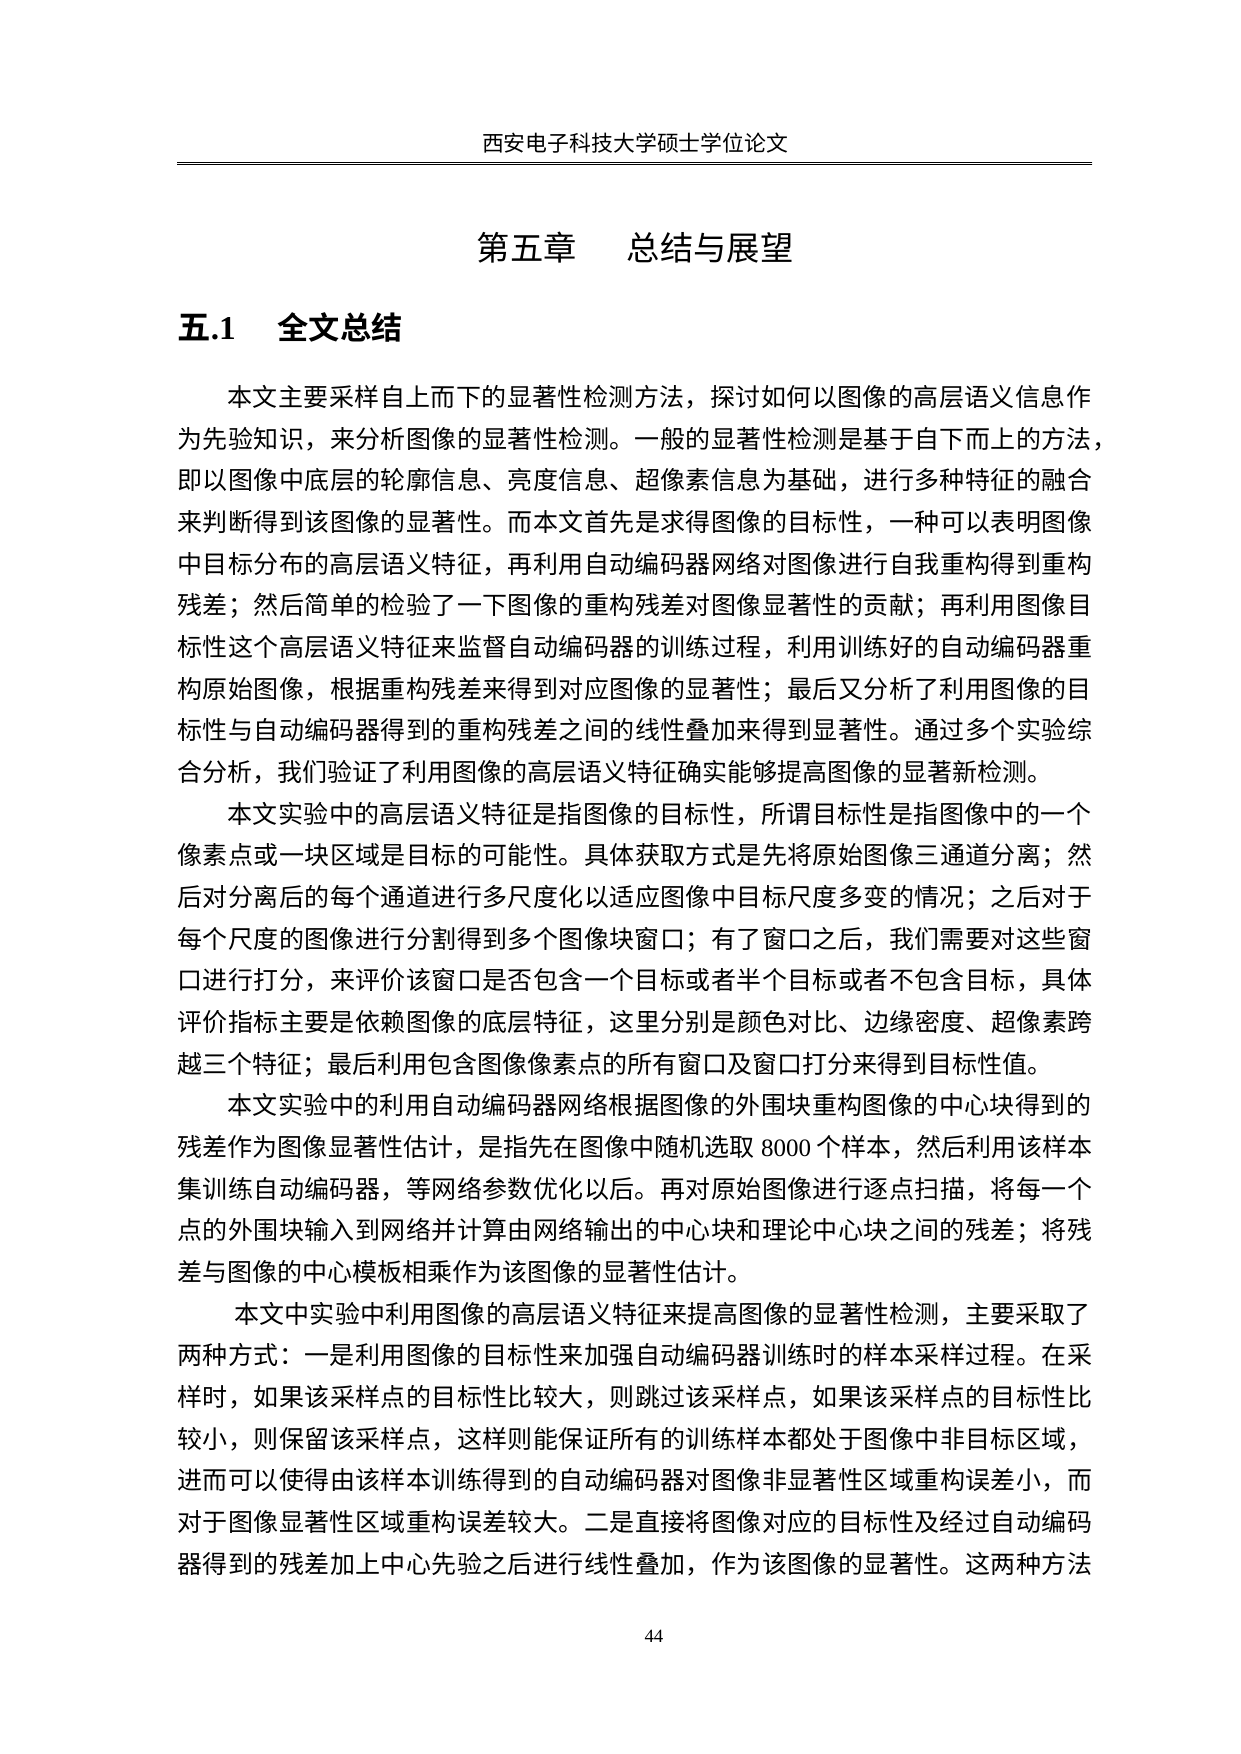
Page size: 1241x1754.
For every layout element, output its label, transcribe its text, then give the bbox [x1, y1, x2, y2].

text 本文实验中的利用自动编码器网络根据图像的外围块重构图像的中心块得到的残差作为图像显著性估计，是指先在图像中随机选取8000个样本，然后利用该样本集训练自动编码器，等网络参数优化以后。再对原始图像进行逐点扫描，将每一个点的外围块输入到网络并计算由网络输出的中心块和理论中心块之间的残差；将残差与图像的中心模板相乘作为该图像的显著性估计。 [177, 1081, 1092, 1290]
text 本文实验中的高层语义特征是指图像的目标性，所谓目标性是指图像中的一个像素点或一块区域是目标的可能性。具体获取方式是先将原始图像三通道分离；然后对分离后的每个通道进行多尺度化以适应图像中目标尺度多变的情况；之后对于每个尺度的图像进行分割得到多个图像块窗口；有了窗口之后，我们需要对这些窗口进行打分，来评价该窗口是否包含一个目标或者半个目标或者不包含目标，具体评价指标主要是依赖图像的底层特征，这里分别是颜色对比、边缘密度、超像素跨越三个特征；最后利用包含图像像素点的所有窗口及窗口打分来得到目标性值。 [177, 790, 1092, 1081]
subtitle 全文总结 [177, 306, 1092, 348]
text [177, 1290, 1092, 1581]
text 本文主要采样自上而下的显著性检测方法，探讨如何以图像的高层语义信息作为先验知识，来分析图像的显著性检测。一般的显著性检测是基于自下而上的方法，即以图像中底层的轮廓信息、亮度信息、超像素信息为基础，进行多种特征的融合来判断得到该图像的显著性。而本文首先是求得图像的目标性，一种可以表明图像中目标分布的高层语义特征，再利用自动编码器网络对图像进行自我重构得到重构残差；然后简单的检验了一下图像的重构残差对图像显著性的贡献；再利用图像目标性这个高层语义特征来监督自动编码器的训练过程，利用训练好的自动编码器重构原始图像，根据重构残差来得到对应图像的显著性；最后又分析了利用图像的目标性与自动编码器得到的重构残差之间的线性叠加来得到显著性。通过多个实验综合分析，我们验证了利用图像的高层语义特征确实能够提高图像的显著新检测。 [177, 373, 1092, 790]
subtitle 总结与展望 [177, 227, 1092, 269]
